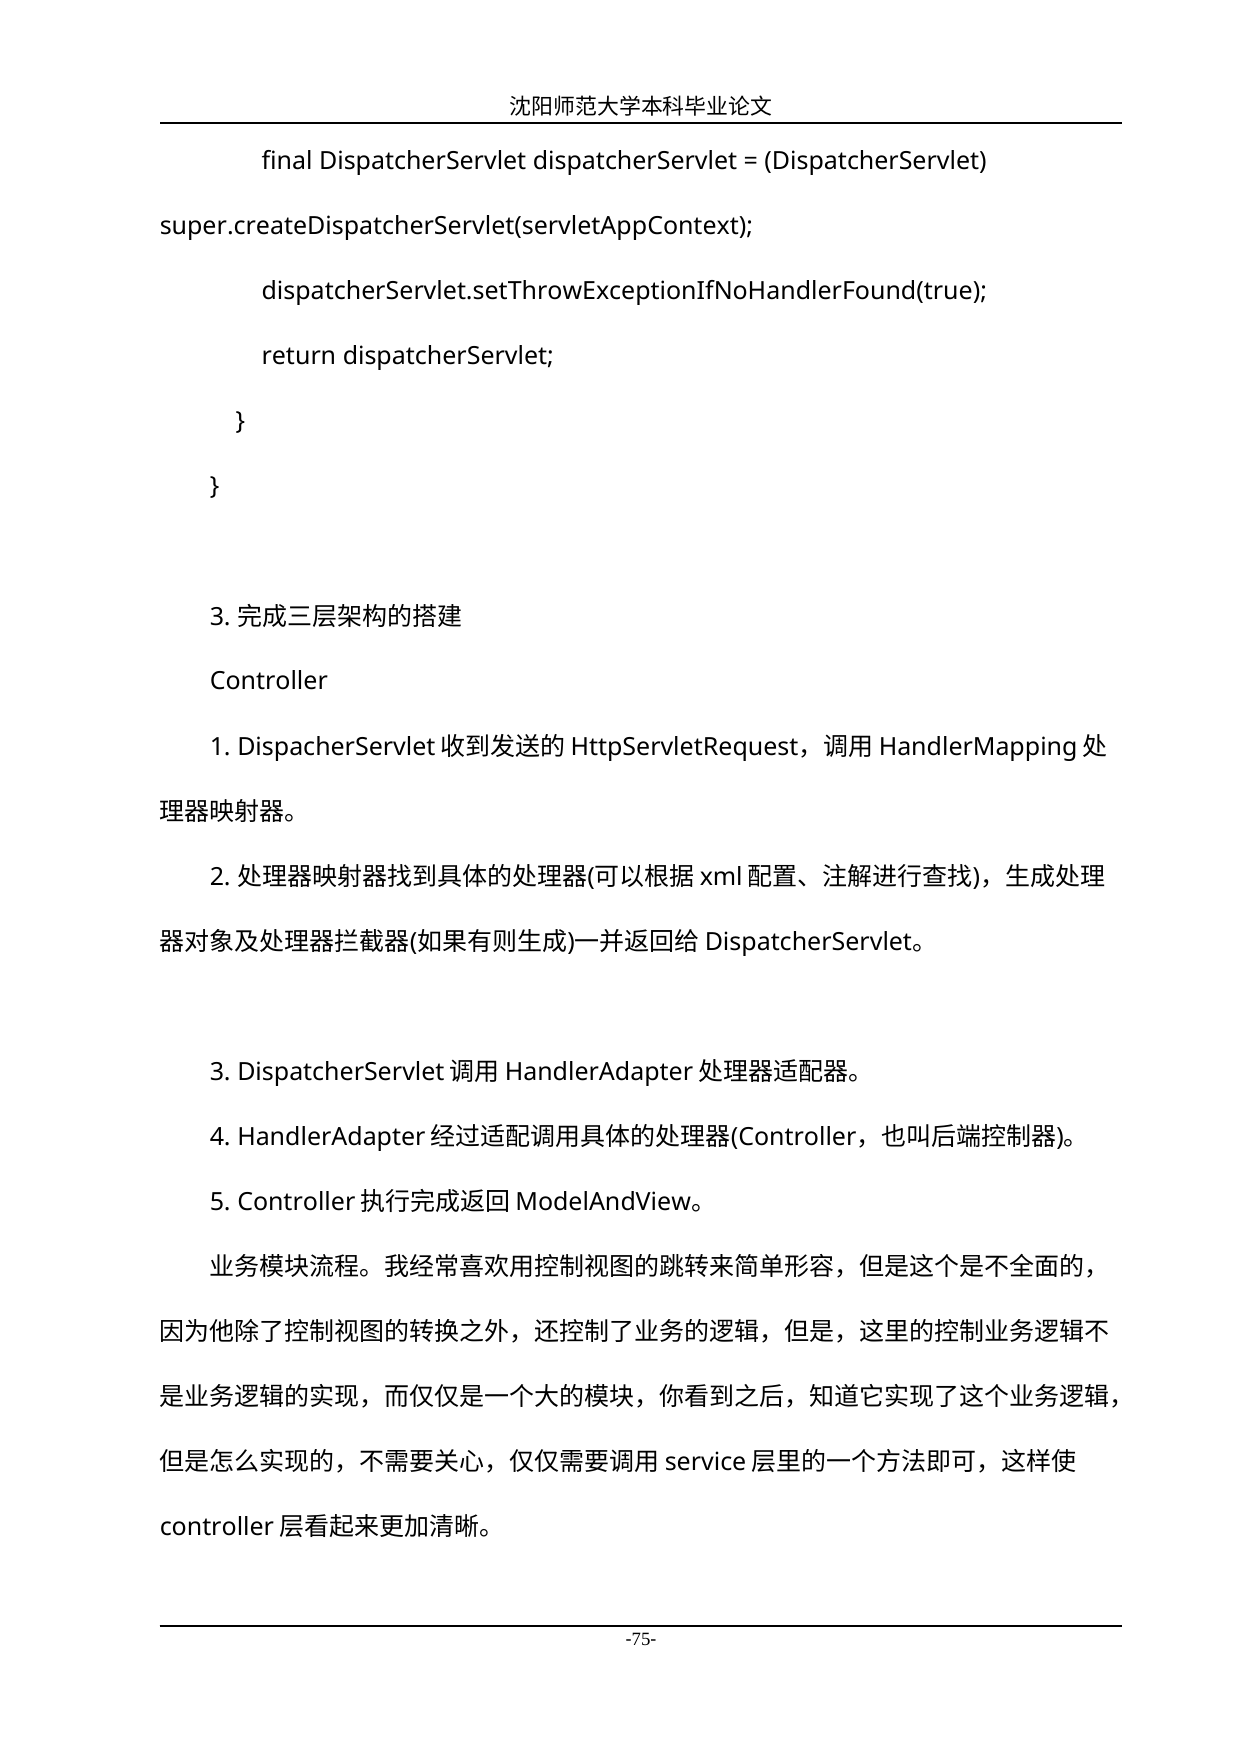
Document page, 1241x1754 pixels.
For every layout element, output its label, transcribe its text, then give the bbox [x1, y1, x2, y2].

text return dispatcherServlet; [159, 322, 1122, 387]
text 3. DispatcherServlet调用HandlerAdapter处理器适配器。 [159, 1037, 1122, 1102]
text 1. DispacherServlet收到发送的HttpServletRequest，调用HandlerMapping处理器映射器。 [159, 712, 1122, 842]
text 4. HandlerAdapter经过适配调用具体的处理器(Controller，也叫后端控制器)。 [159, 1102, 1122, 1167]
text 2. 处理器映射器找到具体的处理器(可以根据xml配置、注解进行查找)，生成处理器对象及处理器拦截器(如果有则生成)一并返回给DispatcherServlet。 [159, 842, 1122, 972]
text final DispatcherServlet dispatcherServlet = (DispatcherServlet) super.createDispatcherServlet(servletAppContext); [159, 127, 1122, 257]
text } [159, 452, 1122, 517]
text Controller [159, 647, 1122, 712]
text 3. 完成三层架构的搭建 [159, 582, 1122, 647]
text dispatcherServlet.setThrowExceptionIfNoHandlerFound(true); [159, 257, 1122, 322]
text } [159, 387, 1122, 452]
text 5. Controller执行完成返回ModelAndView。 [159, 1167, 1122, 1232]
text 业务模块流程。我经常喜欢用控制视图的跳转来简单形容，但是这个是不全面的，因为他除了控制视图的转换之外，还控制了业务的逻辑，但是，这里的控制业务逻辑不是业务逻辑的实现，而仅仅是一个大的模块，你看到之后，知道它实现了这个业务逻辑，但是怎么实现的，不需要关心，仅仅需要调用service层里的一个方法即可，这样使controller层看起来更加清晰。 [159, 1232, 1122, 1557]
